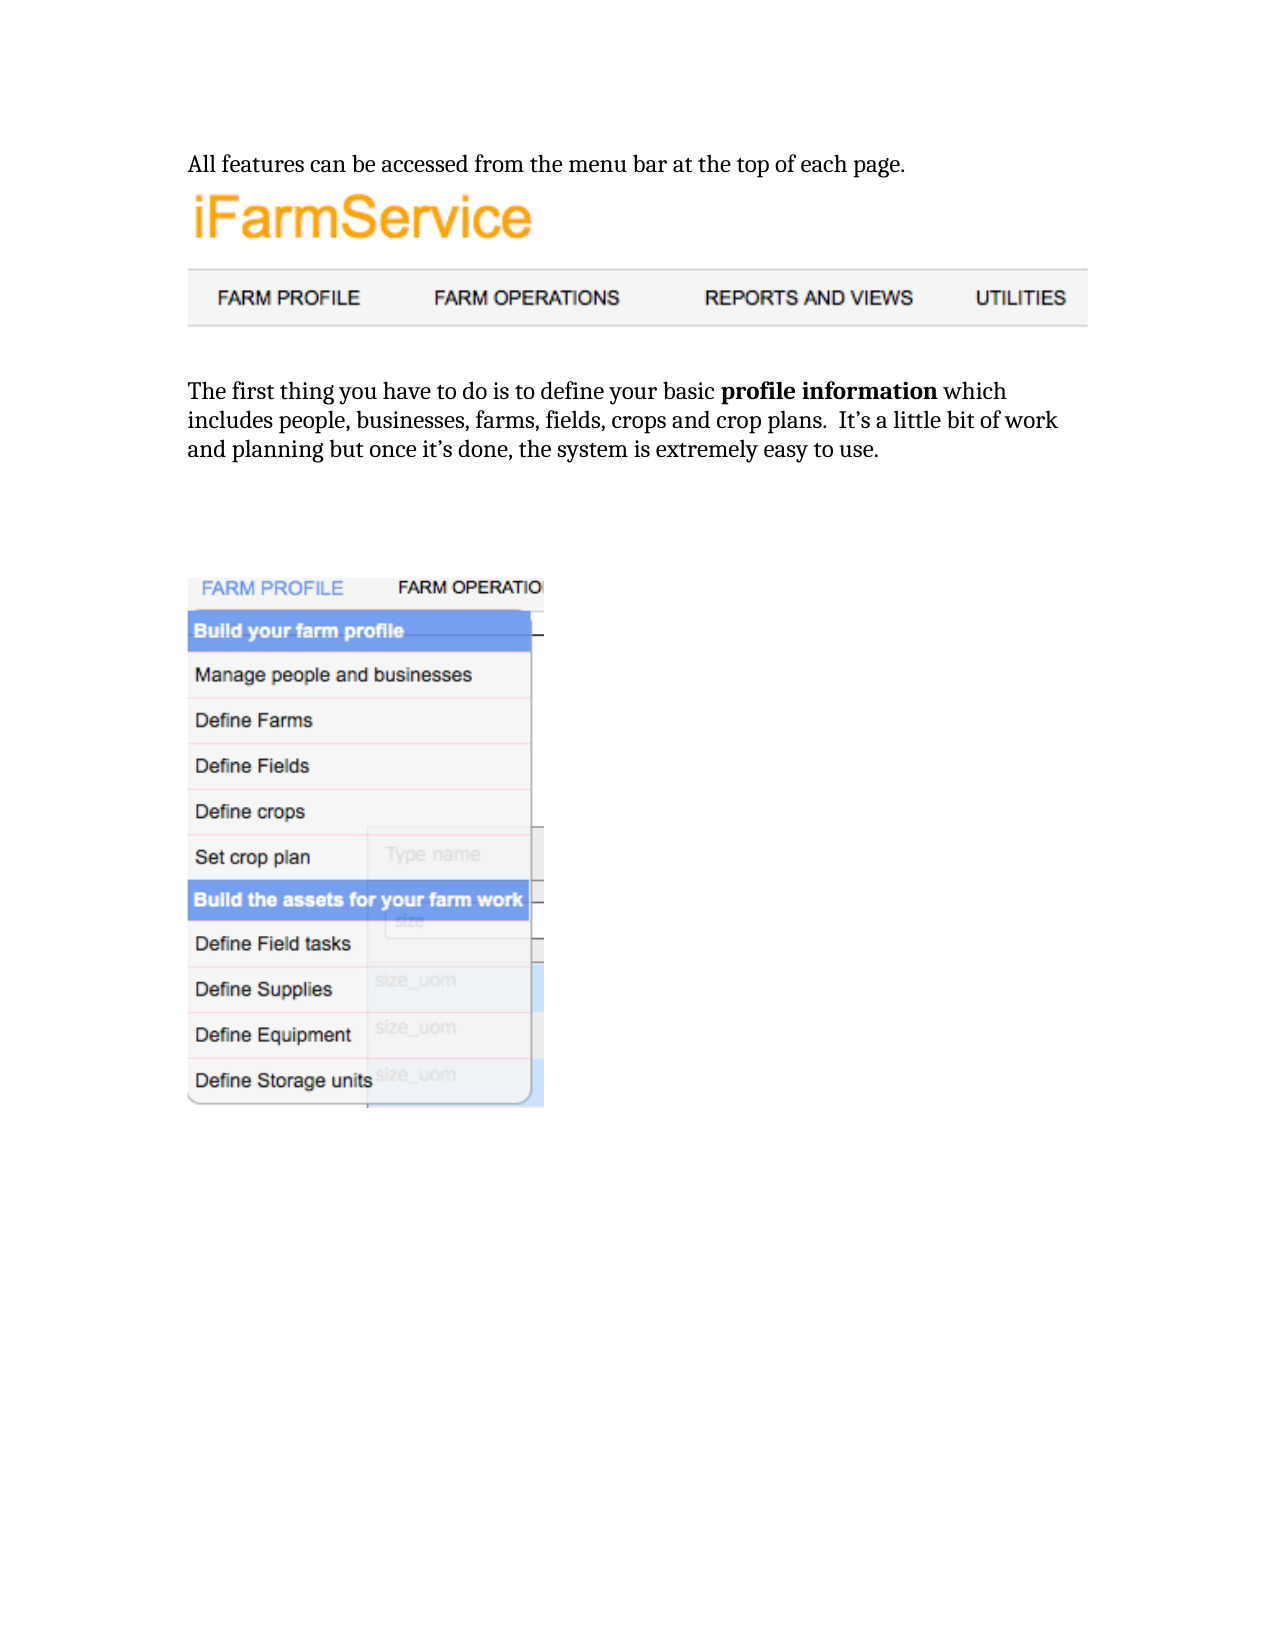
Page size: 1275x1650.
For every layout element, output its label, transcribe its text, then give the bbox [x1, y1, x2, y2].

picture [187, 578, 544, 1108]
text The first thing you have to do is to define your basic profile information which includes people, businesses, farms, fields, crops and crop plans. It’s a little bit of work and planning but once it’s done, the system is extremely easy to use. [187, 377, 1087, 463]
text All features can be accessed from the menu bar at the top of each page. [187, 150, 1087, 178]
picture [187, 178, 1088, 349]
